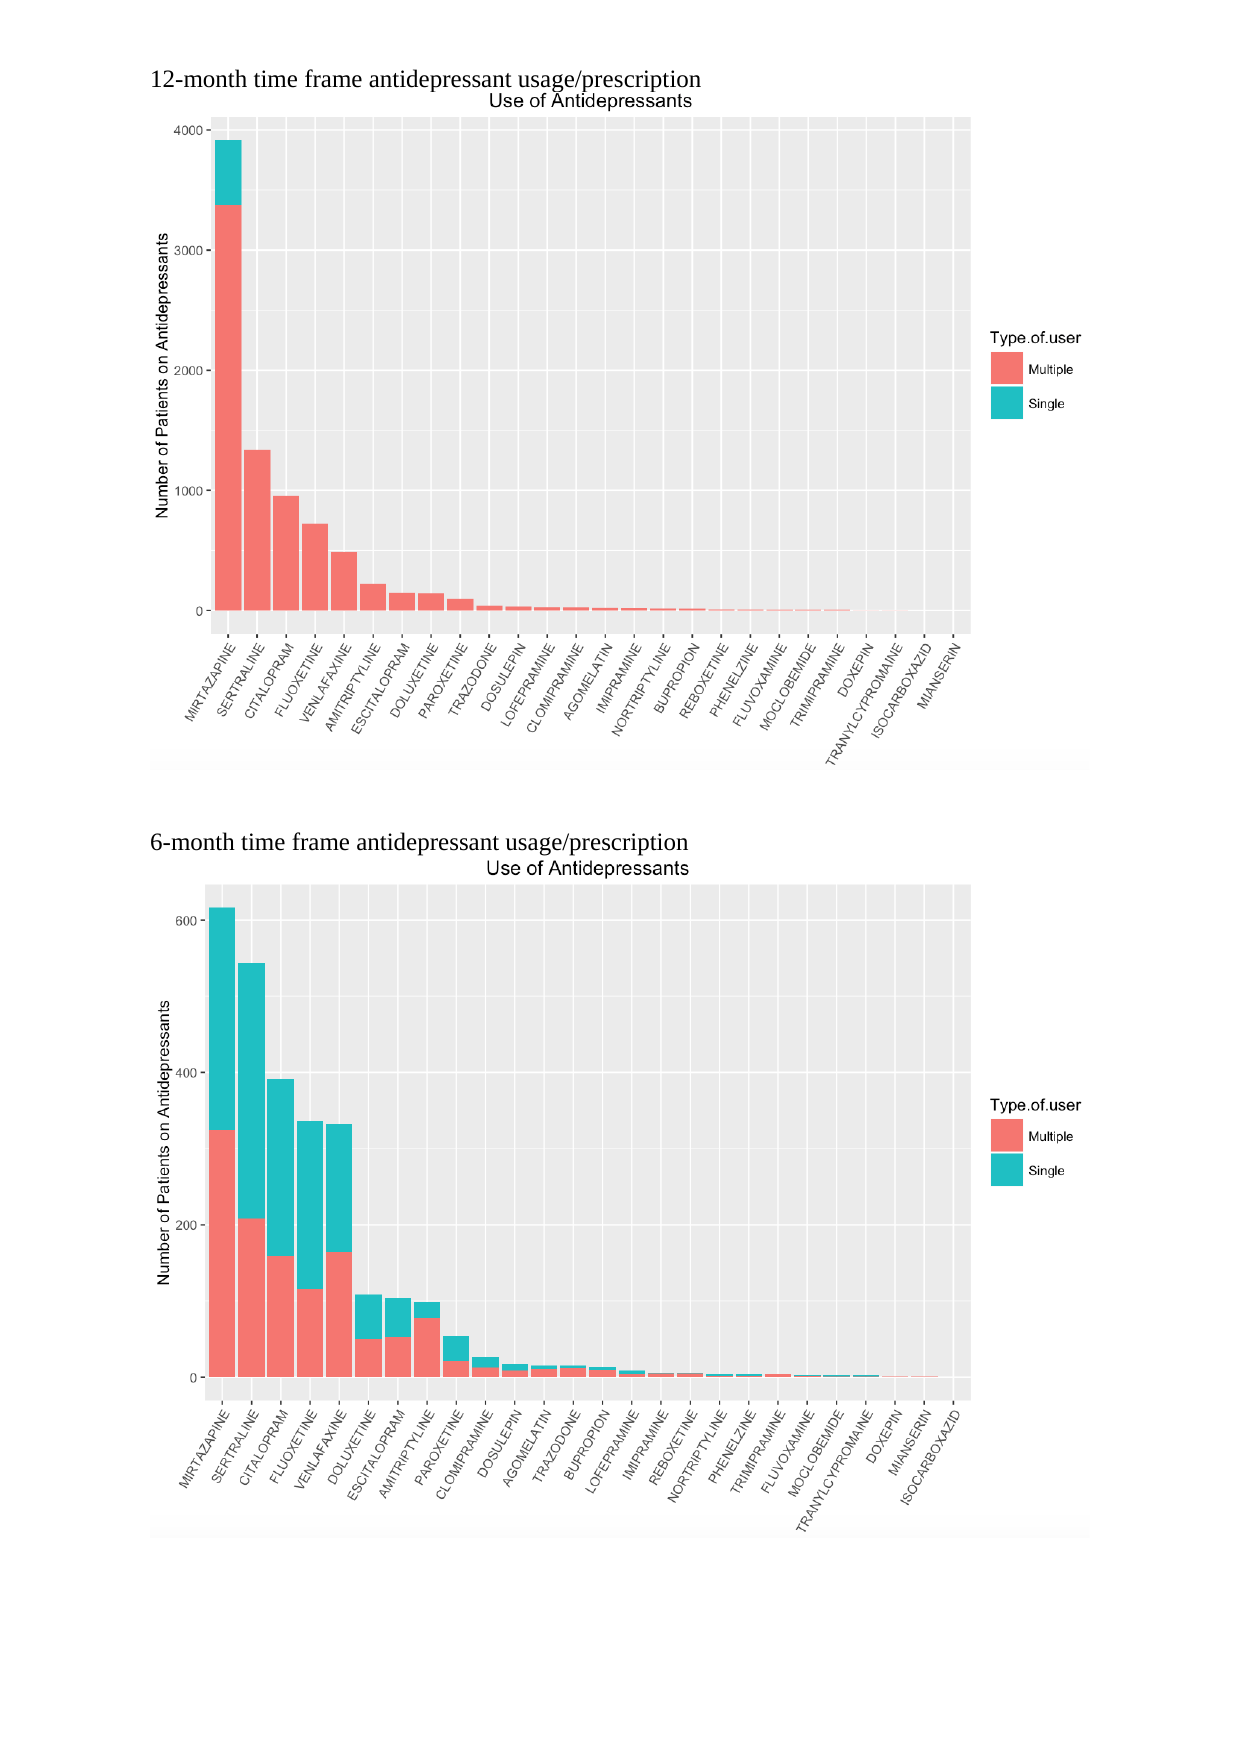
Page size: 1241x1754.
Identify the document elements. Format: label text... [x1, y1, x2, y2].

text 6-month time frame antidepressant usage/prescription [150, 827, 1090, 856]
picture [150, 856, 1090, 1538]
text 12-month time frame antidepressant usage/prescription [150, 64, 1090, 92]
picture [150, 92, 1090, 770]
